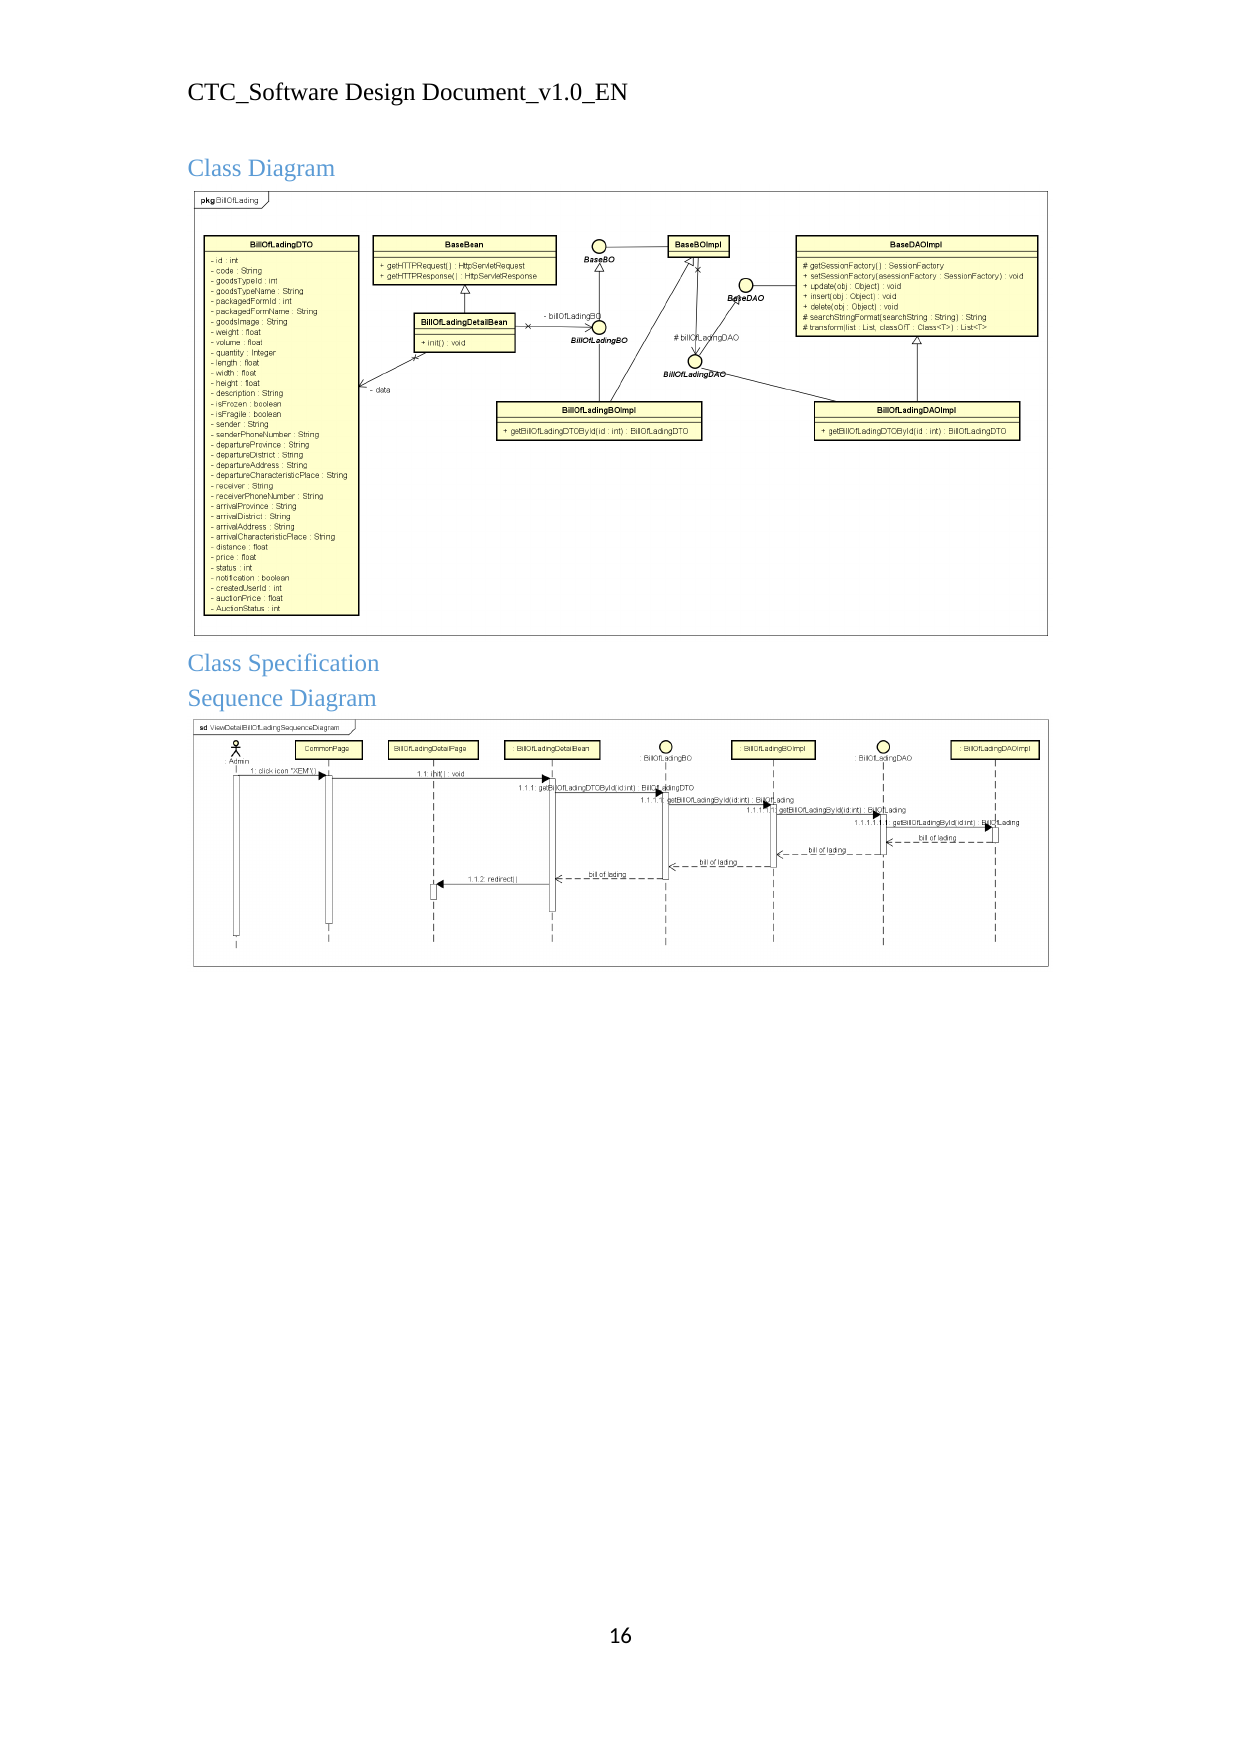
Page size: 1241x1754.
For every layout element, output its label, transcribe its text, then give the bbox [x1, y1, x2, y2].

picture [187, 184, 1054, 642]
subtitle Sequence Diagram [187, 683, 1053, 713]
picture [187, 713, 1054, 972]
subtitle Class Specification [187, 648, 1053, 676]
subtitle Class Diagram [187, 153, 1053, 184]
